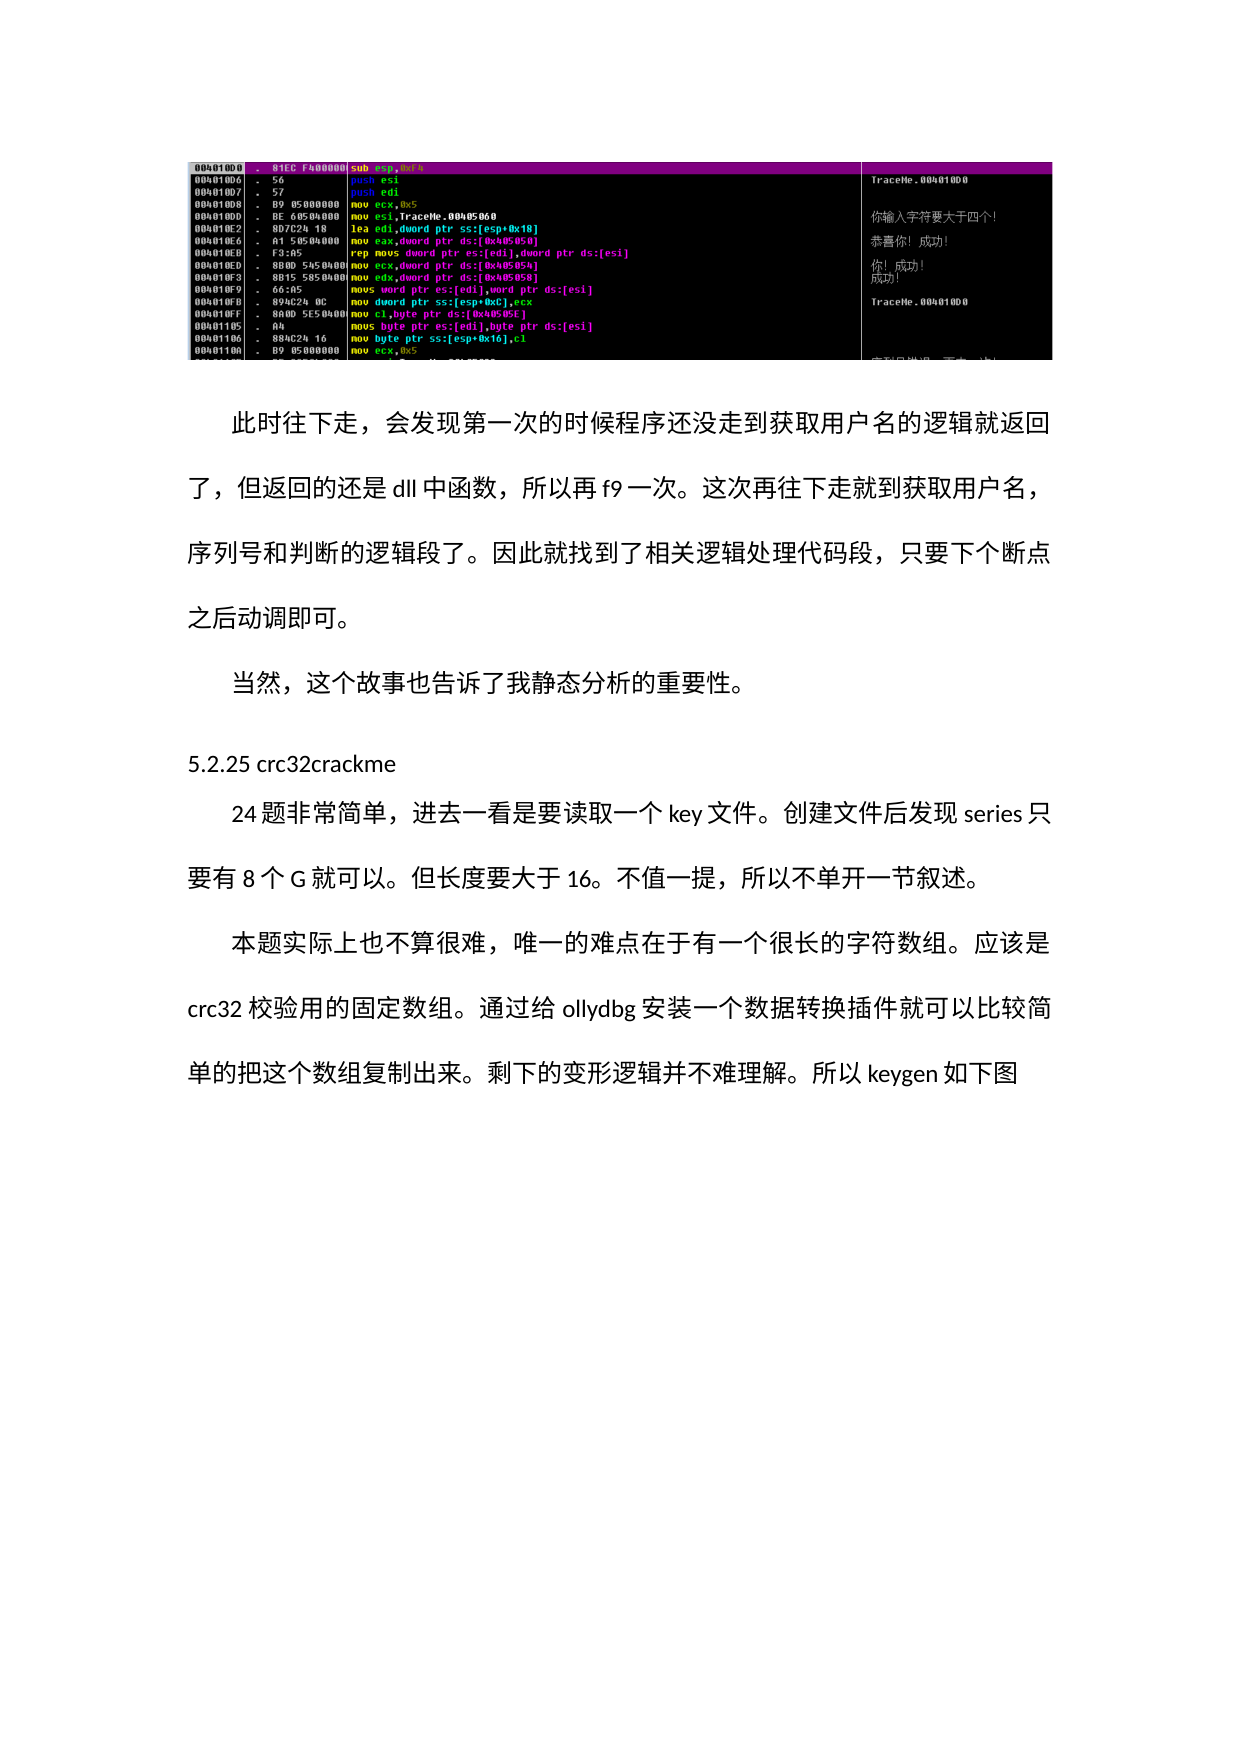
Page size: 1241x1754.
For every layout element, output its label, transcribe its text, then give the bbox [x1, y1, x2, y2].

list 24题非常简单，进去一看是要读取一个key文件。创建文件后发现series只要有8个G就可以。但长度要大于16。不值一提，所以不单开一节叙述。 [187, 779, 1053, 909]
list 5.2.25 crc32crackme [187, 747, 1053, 779]
picture [187, 162, 1053, 360]
list 此时往下走，会发现第一次的时候程序还没走到获取用户名的逻辑就返回了，但返回的还是dll中函数，所以再f9一次。这次再往下走就到获取用户名，序列号和判断的逻辑段了。因此就找到了相关逻辑处理代码段，只要下个断点之后动调即可。 [187, 389, 1053, 649]
list 本题实际上也不算很难，唯一的难点在于有一个很长的字符数组。应该是crc32校验用的固定数组。通过给ollydbg安装一个数据转换插件就可以比较简单的把这个数组复制出来。剩下的变形逻辑并不难理解。所以keygen如下图 [187, 909, 1053, 1104]
list 当然，这个故事也告诉了我静态分析的重要性。 [187, 649, 1053, 714]
